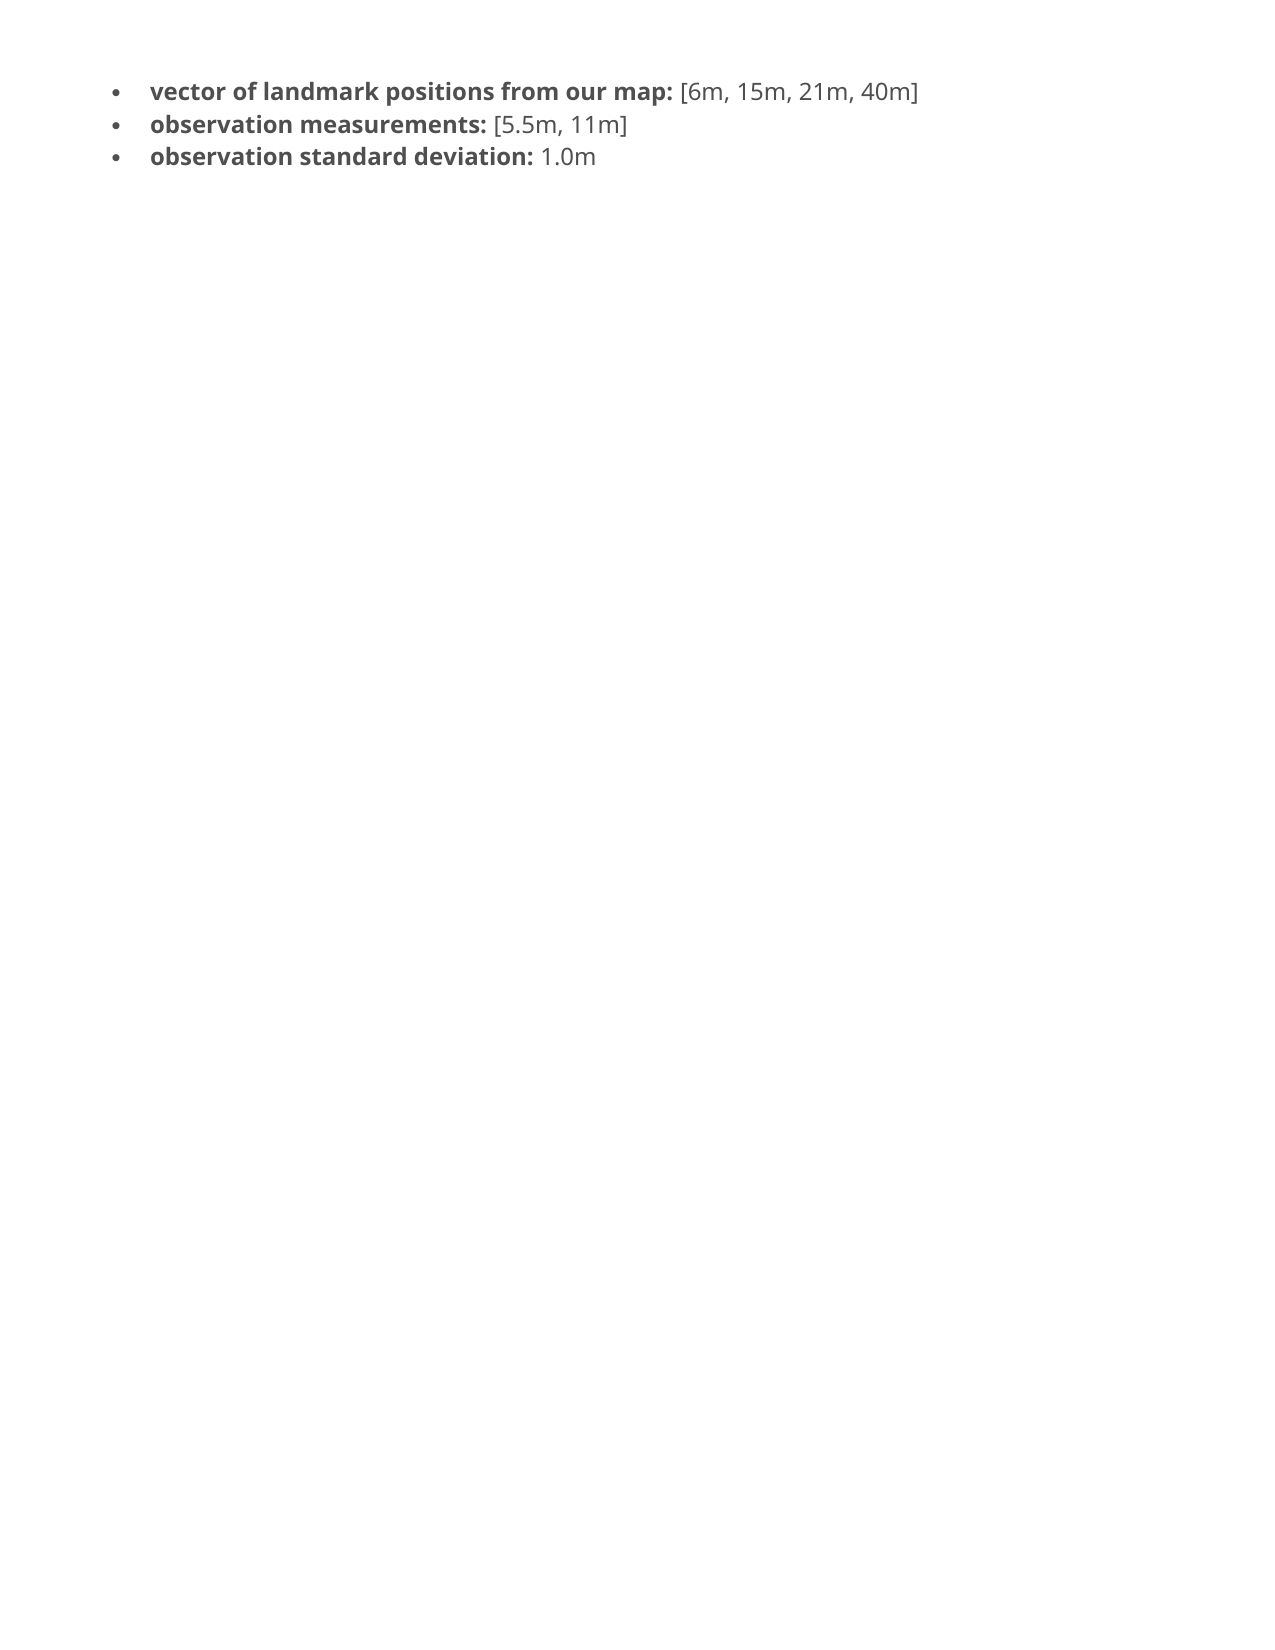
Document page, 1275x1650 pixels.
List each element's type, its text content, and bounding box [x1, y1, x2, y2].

list observation standard deviation: 1.0m [112, 140, 1200, 173]
list vector of landmark positions from our map: [6m, 15m, 21m, 40m] [112, 75, 1200, 108]
list observation measurements: [5.5m, 11m] [112, 108, 1200, 140]
